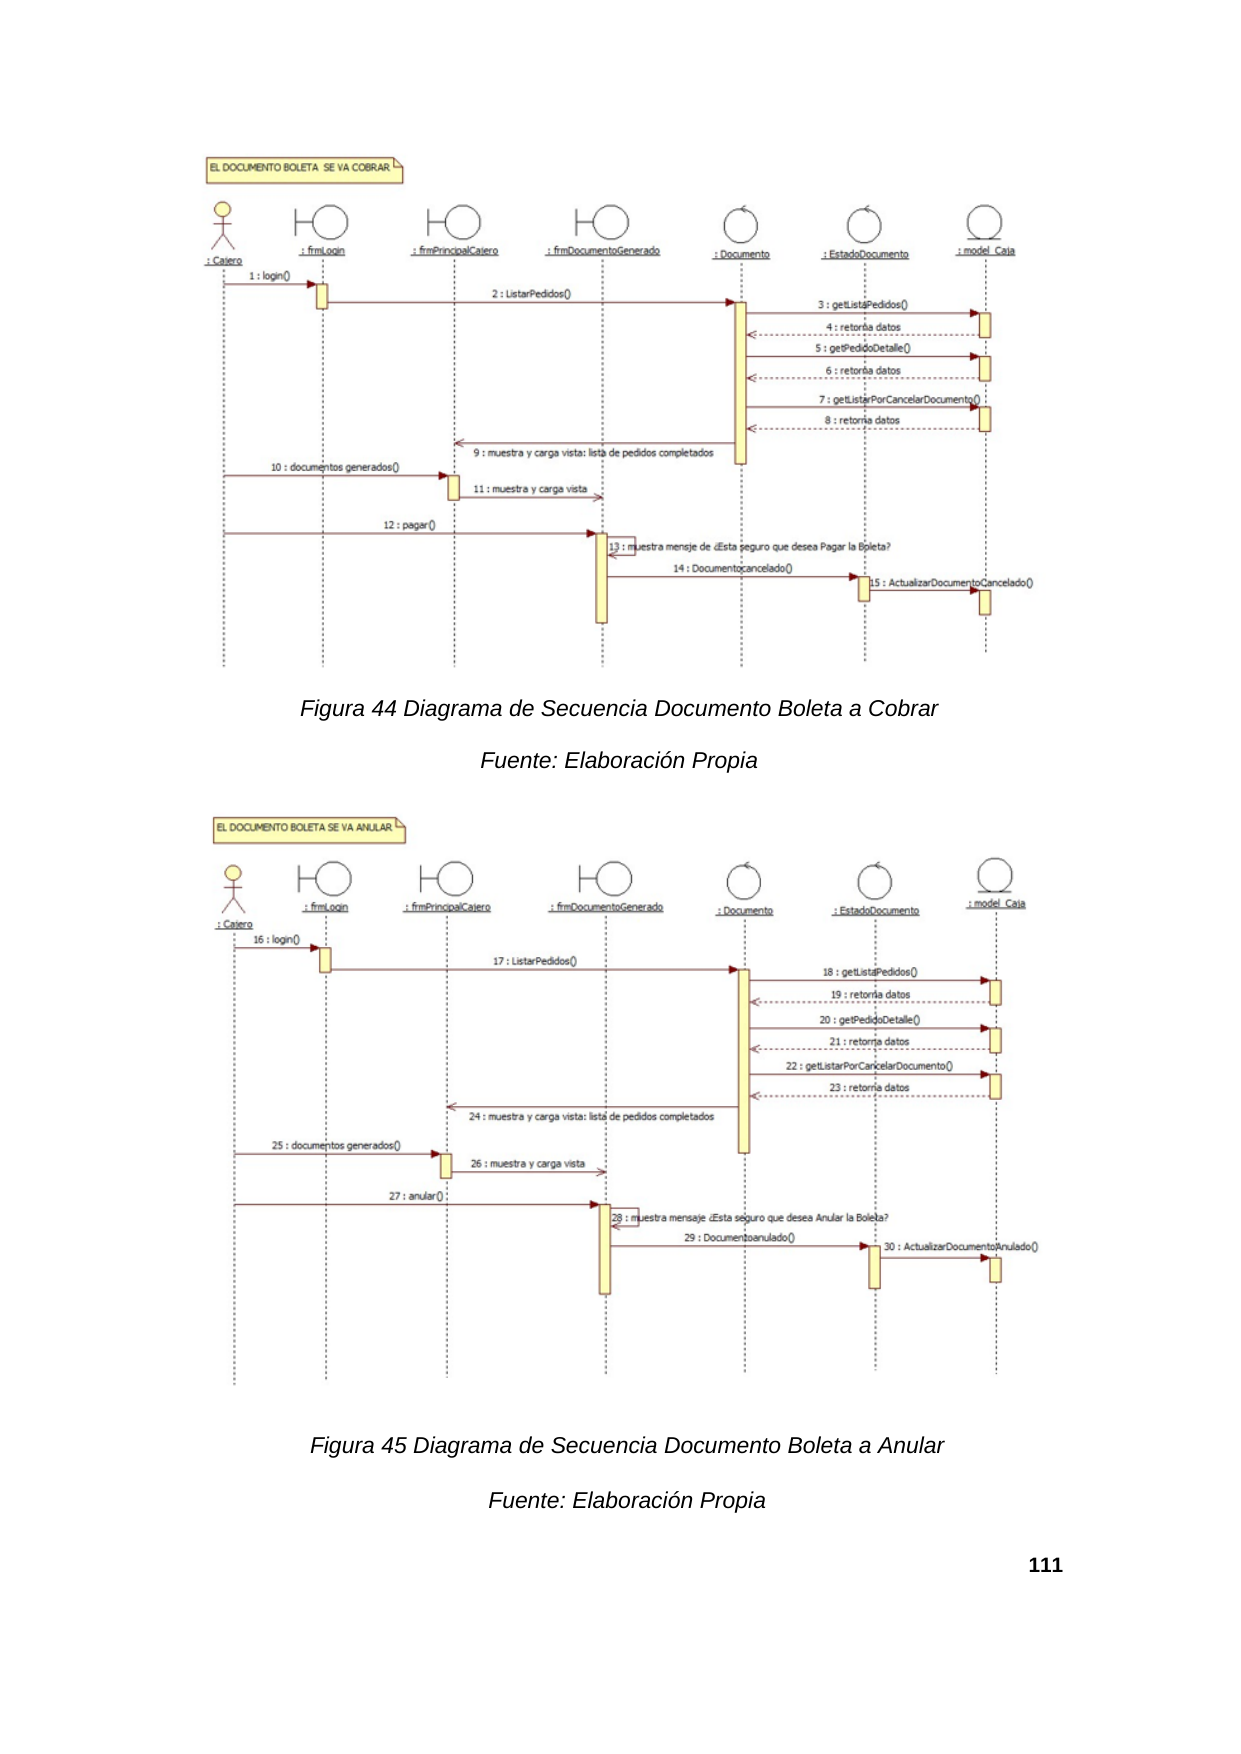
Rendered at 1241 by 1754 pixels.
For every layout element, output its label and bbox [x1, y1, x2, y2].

picture [193, 812, 1063, 1398]
picture [185, 147, 1055, 670]
